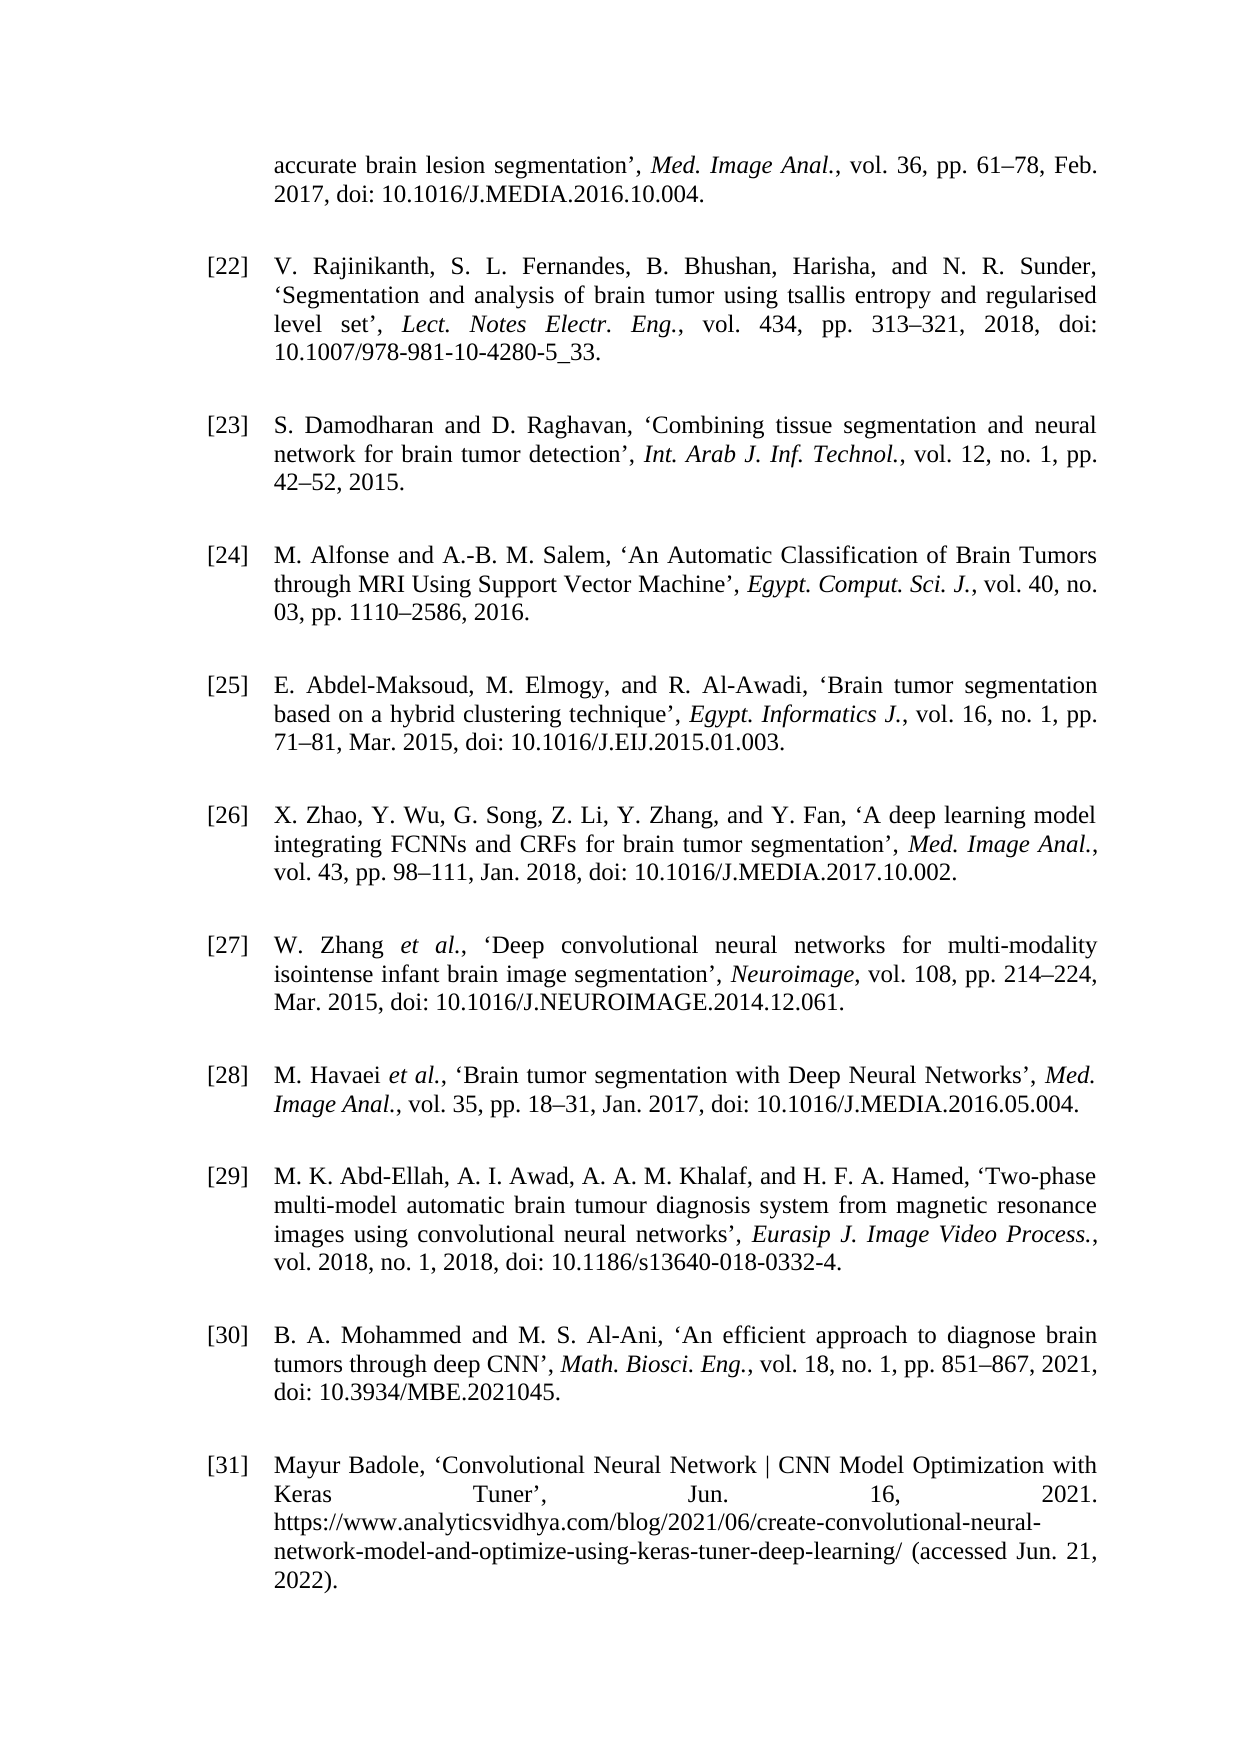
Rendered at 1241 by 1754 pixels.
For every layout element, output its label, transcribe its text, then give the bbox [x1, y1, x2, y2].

text [29] M. K. Abd-Ellah, A. I. Awad, A. A. M. Khalaf, and H. F. A. Hamed, ‘Two-phase multi-model automatic brain tumour diagnosis system from magnetic resonance images using convolutional neural networks’, Eurasip J. Image Video Process., vol. 2018, no. 1, 2018, doi: 10.1186/s13640-018-0332-4. [207, 1161, 1098, 1276]
text [22] V. Rajinikanth, S. L. Fernandes, B. Bhushan, Harisha, and N. R. Sunder, ‘Segmentation and analysis of brain tumor using tsallis entropy and regularised level set’, Lect. Notes Electr. Eng., vol. 434, pp. 313–321, 2018, doi: 10.1007/978-981-10-4280-5_33. [207, 251, 1098, 366]
text [31] Mayur Badole, ‘Convolutional Neural Network | CNN Model Optimization with Keras Tuner’, Jun. 16, 2021. https://www.analyticsvidhya.com/blog/2021/06/create-convolutional-neural-network-model-and-optimize-using-keras-tuner-deep-learning/ (accessed Jun. 21, 2022). [207, 1450, 1098, 1594]
text [28] M. Havaei et al., ‘Brain tumor segmentation with Deep Neural Networks’, Med. Image Anal., vol. 35, pp. 18–31, Jan. 2017, doi: 10.1016/J.MEDIA.2016.05.004. [207, 1060, 1098, 1117]
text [207, 150, 1098, 207]
text [27] W. Zhang et al., ‘Deep convolutional neural networks for multi-modality isointense infant brain image segmentation’, Neuroimage, vol. 108, pp. 214–224, Mar. 2015, doi: 10.1016/J.NEUROIMAGE.2014.12.061. [207, 930, 1098, 1016]
text [30] B. A. Mohammed and M. S. Al-Ani, ‘An efficient approach to diagnose brain tumors through deep CNN’, Math. Biosci. Eng., vol. 18, no. 1, pp. 851–867, 2021, doi: 10.3934/MBE.2021045. [207, 1320, 1098, 1406]
text [23] S. Damodharan and D. Raghavan, ‘Combining tissue segmentation and neural network for brain tumor detection’, Int. Arab J. Inf. Technol., vol. 12, no. 1, pp. 42–52, 2015. [207, 410, 1098, 496]
text [24] M. Alfonse and A.-B. M. Salem, ‘An Automatic Classification of Brain Tumors through MRI Using Support Vector Machine’, Egypt. Comput. Sci. J., vol. 40, no. 03, pp. 1110–2586, 2016. [207, 540, 1098, 626]
text [26] X. Zhao, Y. Wu, G. Song, Z. Li, Y. Zhang, and Y. Fan, ‘A deep learning model integrating FCNNs and CRFs for brain tumor segmentation’, Med. Image Anal., vol. 43, pp. 98–111, Jan. 2018, doi: 10.1016/J.MEDIA.2017.10.002. [207, 800, 1098, 886]
text [25] E. Abdel-Maksoud, M. Elmogy, and R. Al-Awadi, ‘Brain tumor segmentation based on a hybrid clustering technique’, Egypt. Informatics J., vol. 16, no. 1, pp. 71–81, Mar. 2015, doi: 10.1016/J.EIJ.2015.01.003. [207, 670, 1098, 756]
